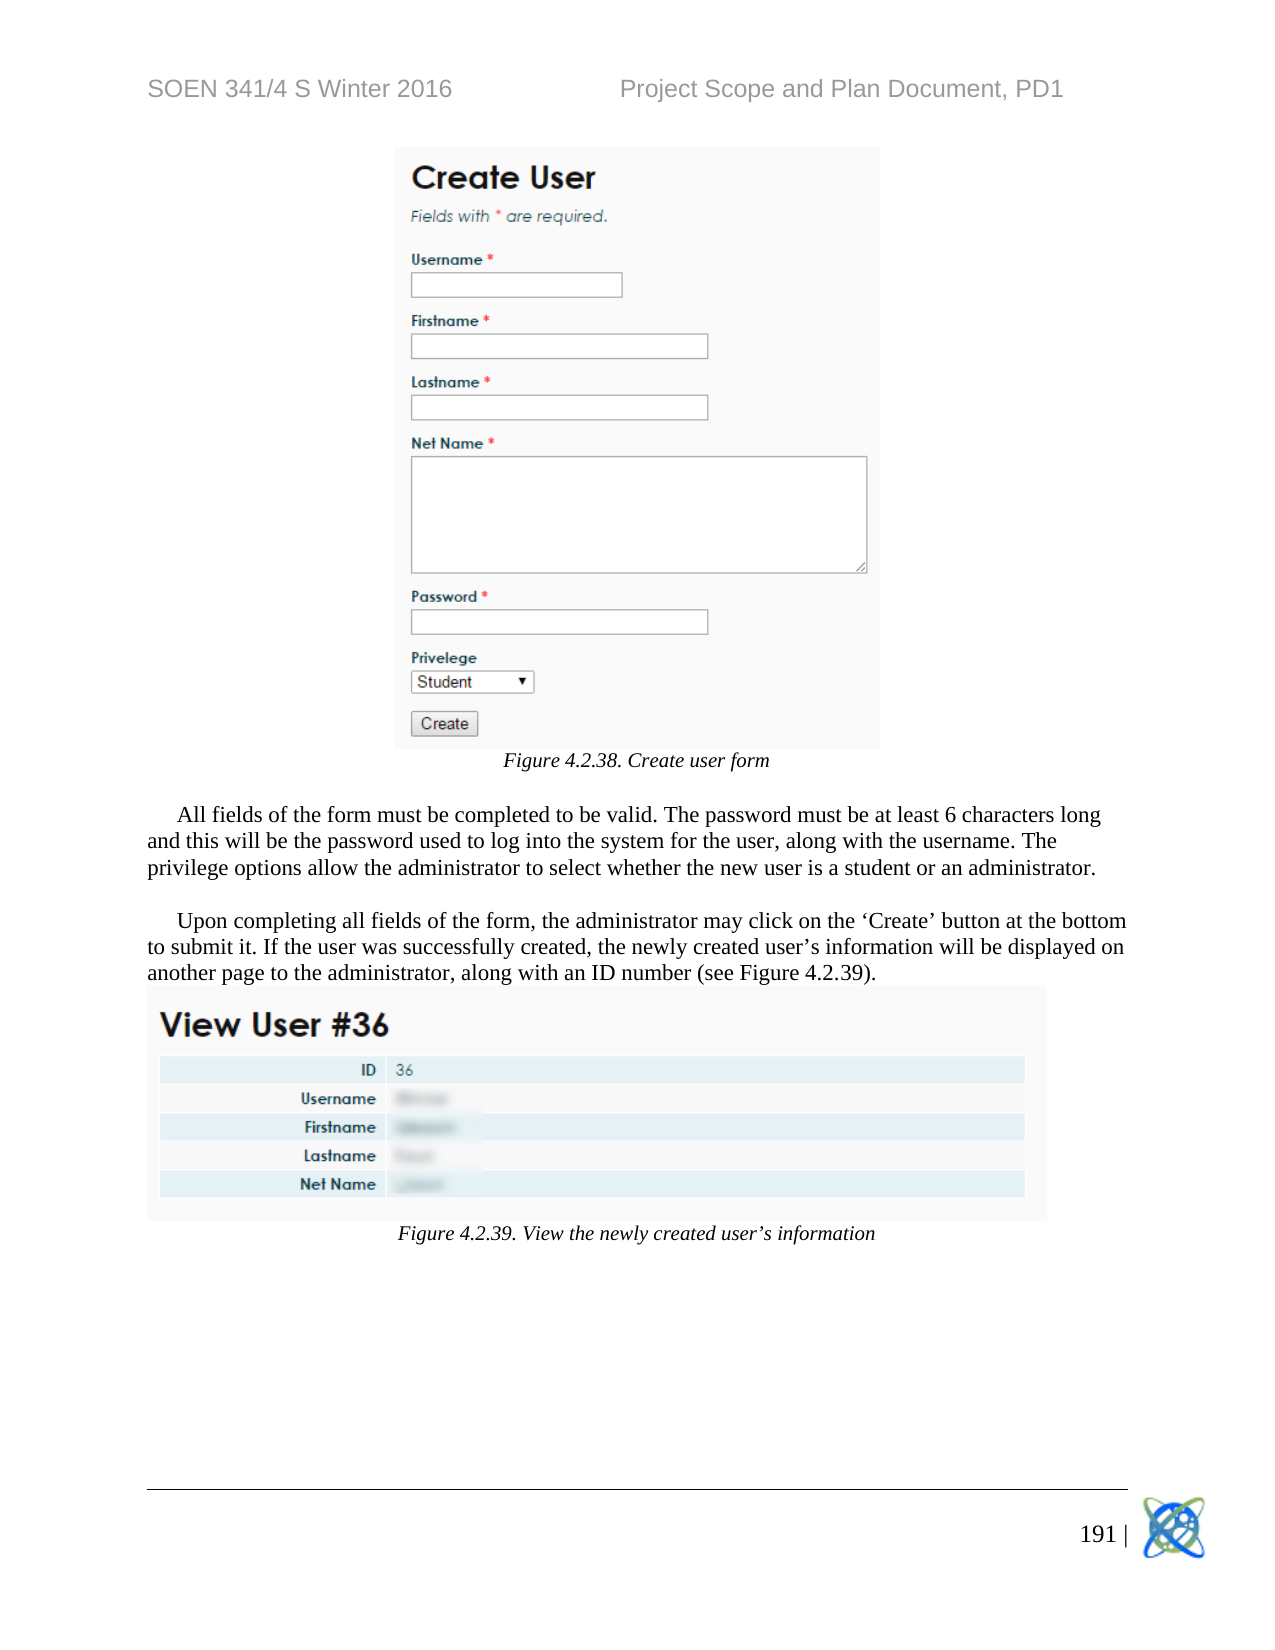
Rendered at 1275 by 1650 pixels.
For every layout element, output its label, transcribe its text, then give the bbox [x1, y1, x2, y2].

picture [394, 147, 881, 749]
text Figure 4.2.38. Create user form [147, 748, 1128, 772]
text All fields of the form must be completed to be valid. The password must be at least 6 characters long and this will be the password used to log into the system for the user, along with the username. The privilege options allow the administrator to select whether the new user is a student or an administrator. [147, 801, 1128, 880]
picture [1123, 1490, 1224, 1566]
text Figure 4.2.39. View the newly created user’s information [147, 1221, 1128, 1245]
text Upon completing all fields of the form, the administrator may click on the ‘Create’ button at the bottom to submit it. If the user was successfully created, the newly created user’s information will be displayed on another page to the administrator, along with an ID number (see Figure 4.2.39). [147, 907, 1128, 986]
picture [147, 985, 1047, 1221]
